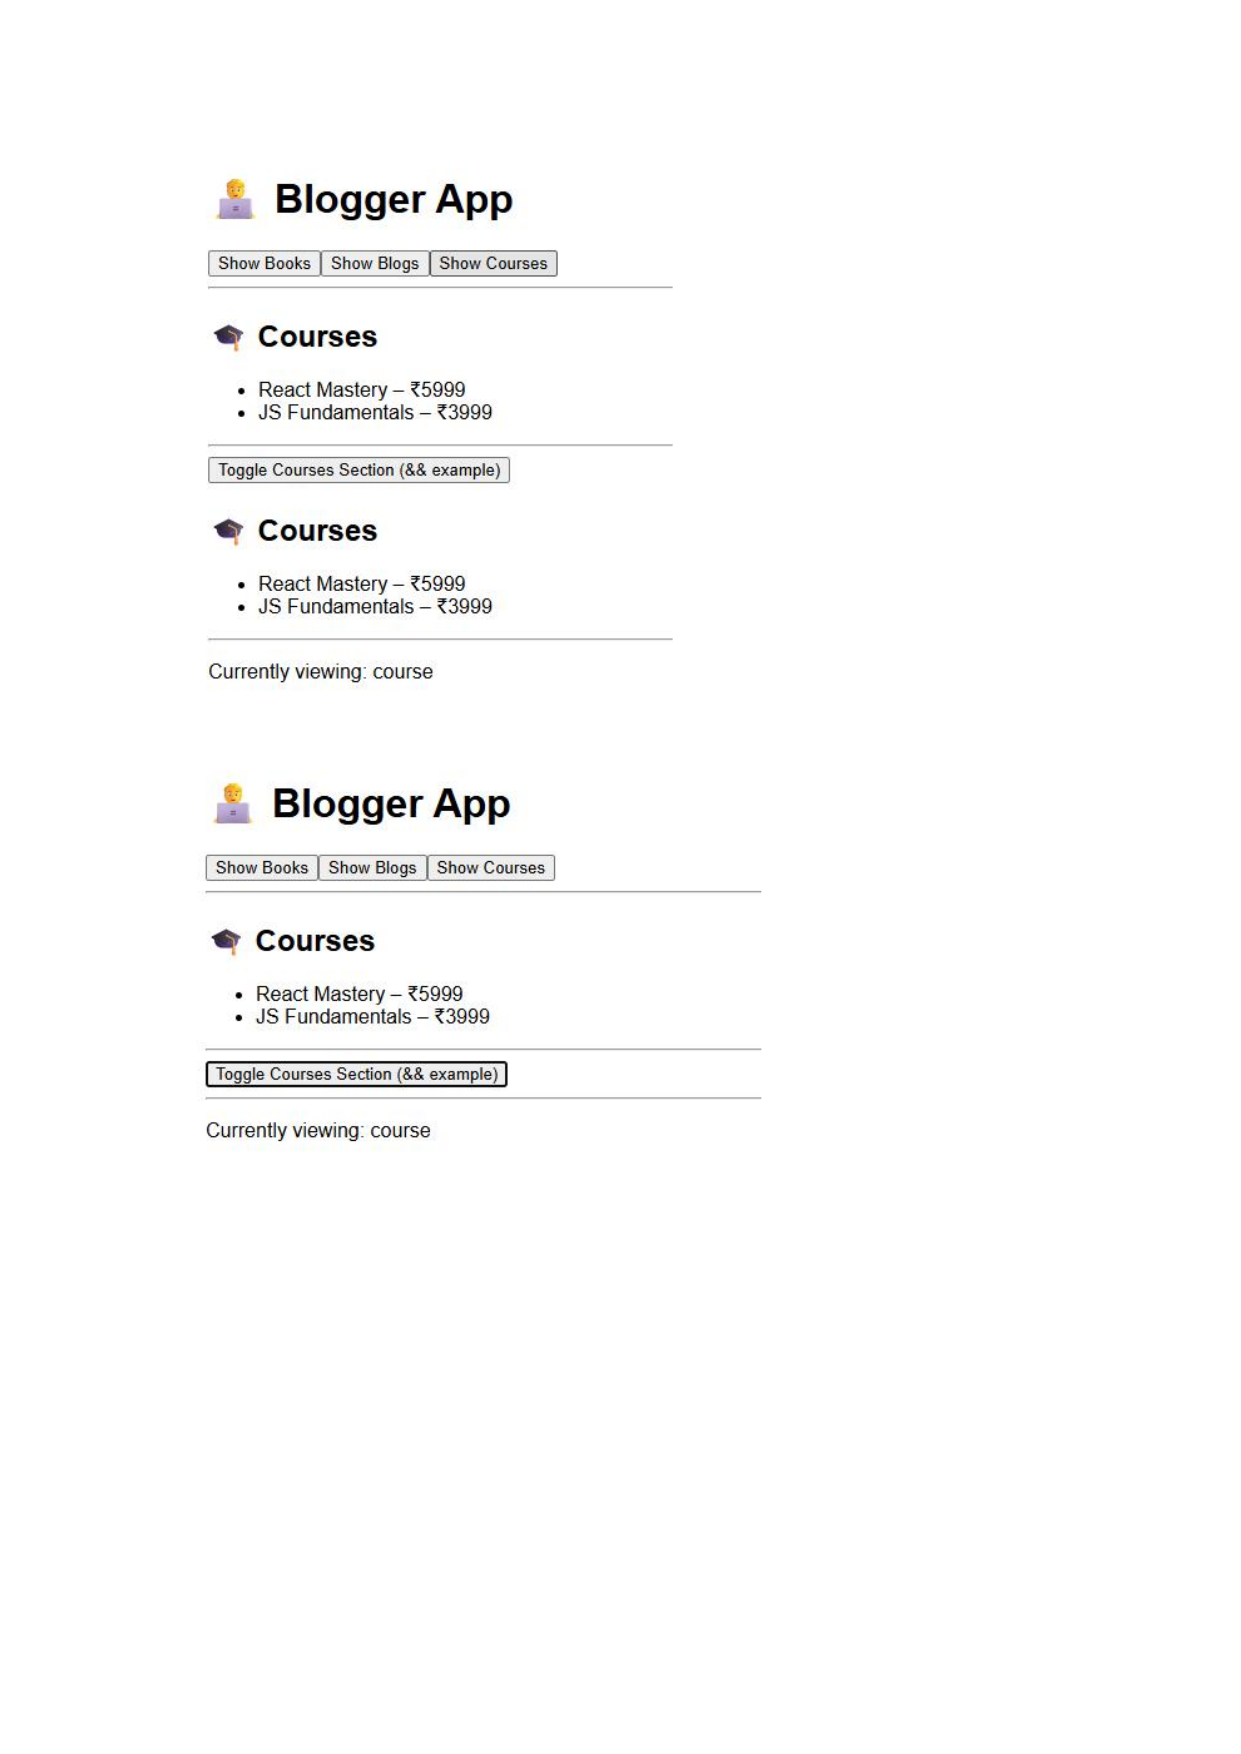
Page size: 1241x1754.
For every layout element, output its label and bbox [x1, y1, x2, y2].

picture [187, 751, 762, 1255]
picture [187, 150, 673, 750]
